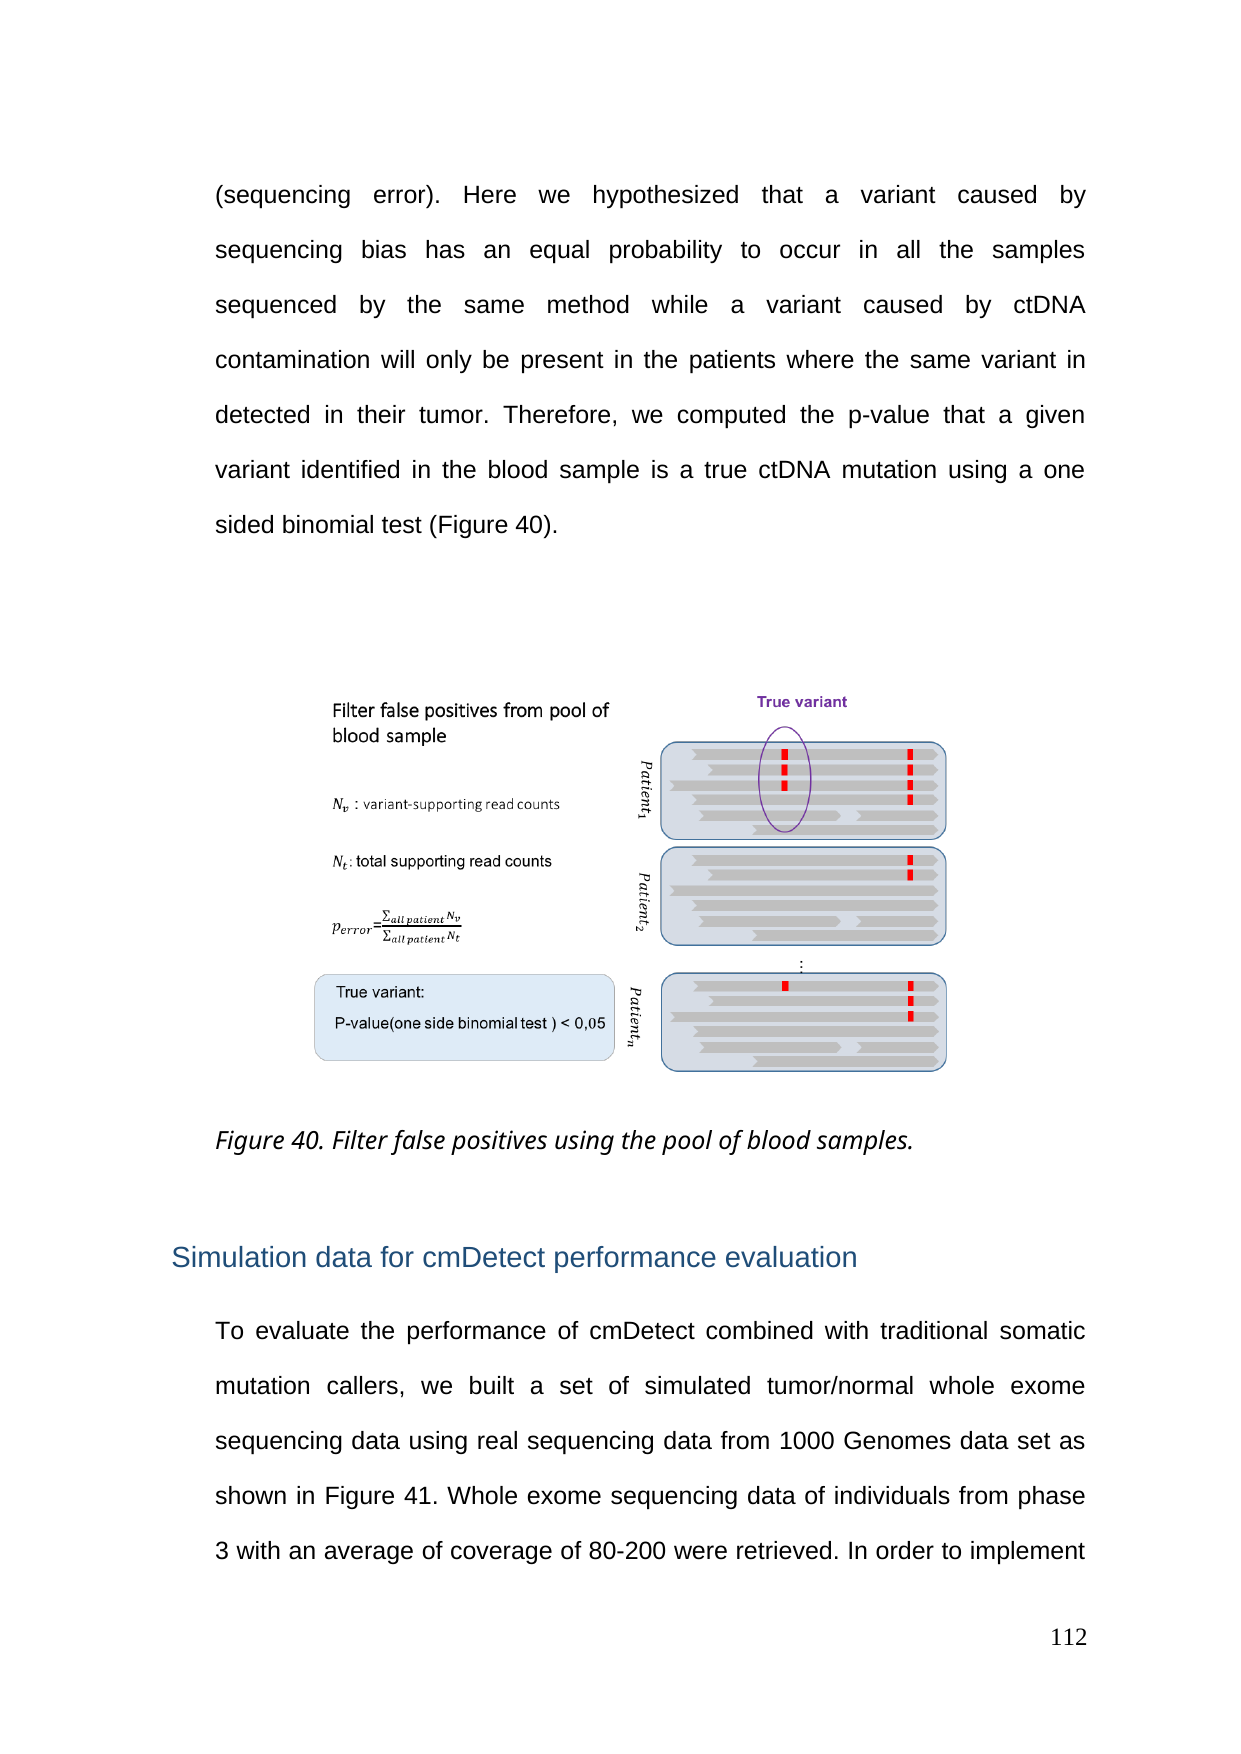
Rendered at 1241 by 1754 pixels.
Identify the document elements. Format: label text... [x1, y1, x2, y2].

picture [314, 686, 947, 1081]
subtitle Simulation data for cmDetect performance evaluation [171, 1235, 1087, 1279]
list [215, 1308, 1087, 1572]
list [215, 172, 1087, 546]
